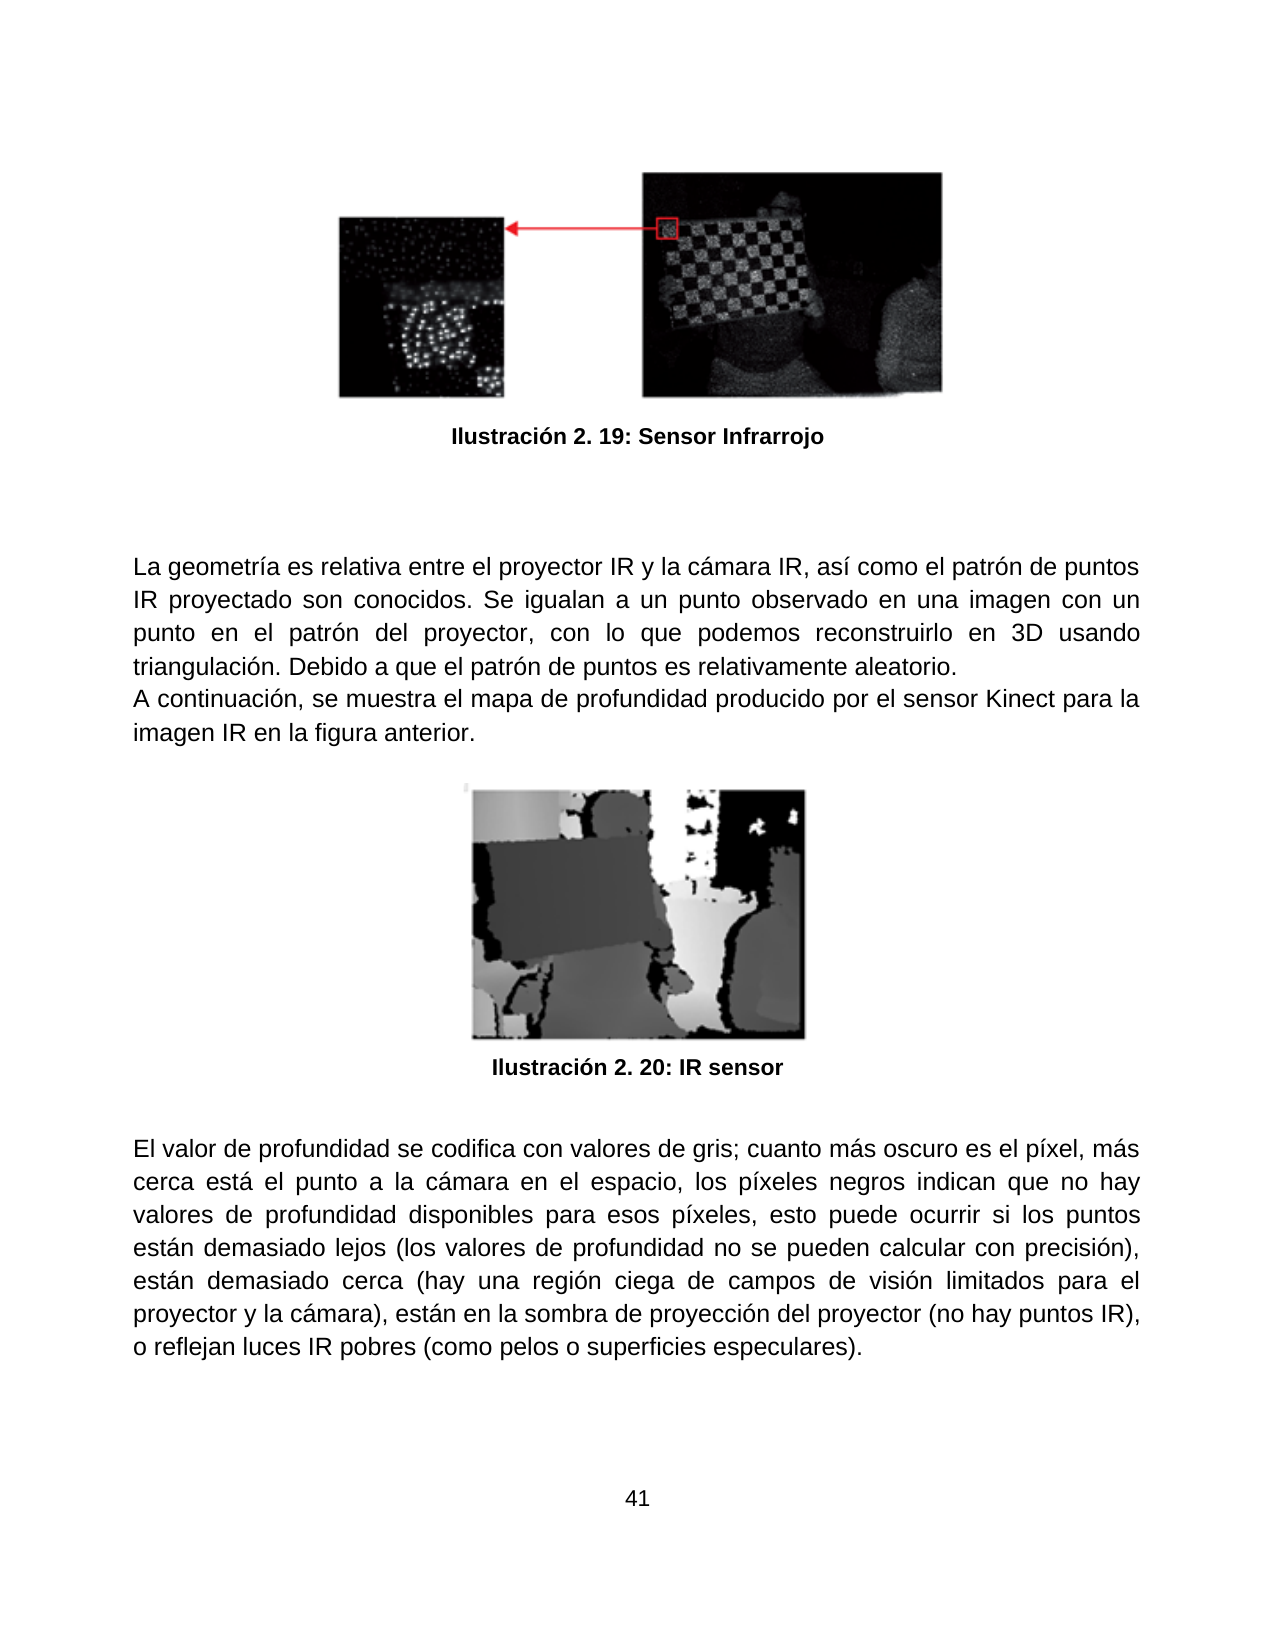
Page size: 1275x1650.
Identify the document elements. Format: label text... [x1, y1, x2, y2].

text La geometría es relativa entre el proyector IR y la cámara IR, así como el patrón de puntos IR proyectado son conocidos. Se igualan a un punto observado en una imagen con un punto en el patrón del proyector, con lo que podemos reconstruirlo en 3D usando triangulación. Debido a que el patrón de puntos es relativamente aleatorio. [133, 552, 1142, 680]
text El valor de profundidad se codifica con valores de gris; cuanto más oscuro es el píxel, más cerca está el punto a la cámara en el espacio, los píxeles negros indican que no hay valores de profundidad disponibles para esos píxeles, esto puede ocurrir si los puntos están demasiado lejos (los valores de profundidad no se pueden calcular con precisión), están demasiado cerca (hay una región ciega de campos de visión limitados para el proyector y la cámara), están en la sombra de proyección del proyector (no hay puntos IR), o reflejan luces IR pobres (como pelos o superficies especulares). [133, 1134, 1142, 1361]
text Ilustración 2. 20: IR sensor [133, 1053, 1142, 1080]
text A continuación, se muestra el mapa de profundidad producido por el sensor Kinect para la imagen IR en la figura anterior. [133, 684, 1142, 746]
picture [463, 783, 812, 1050]
text Ilustración 2. 19: Sensor Infrarrojo [133, 423, 1142, 449]
picture [321, 150, 954, 419]
